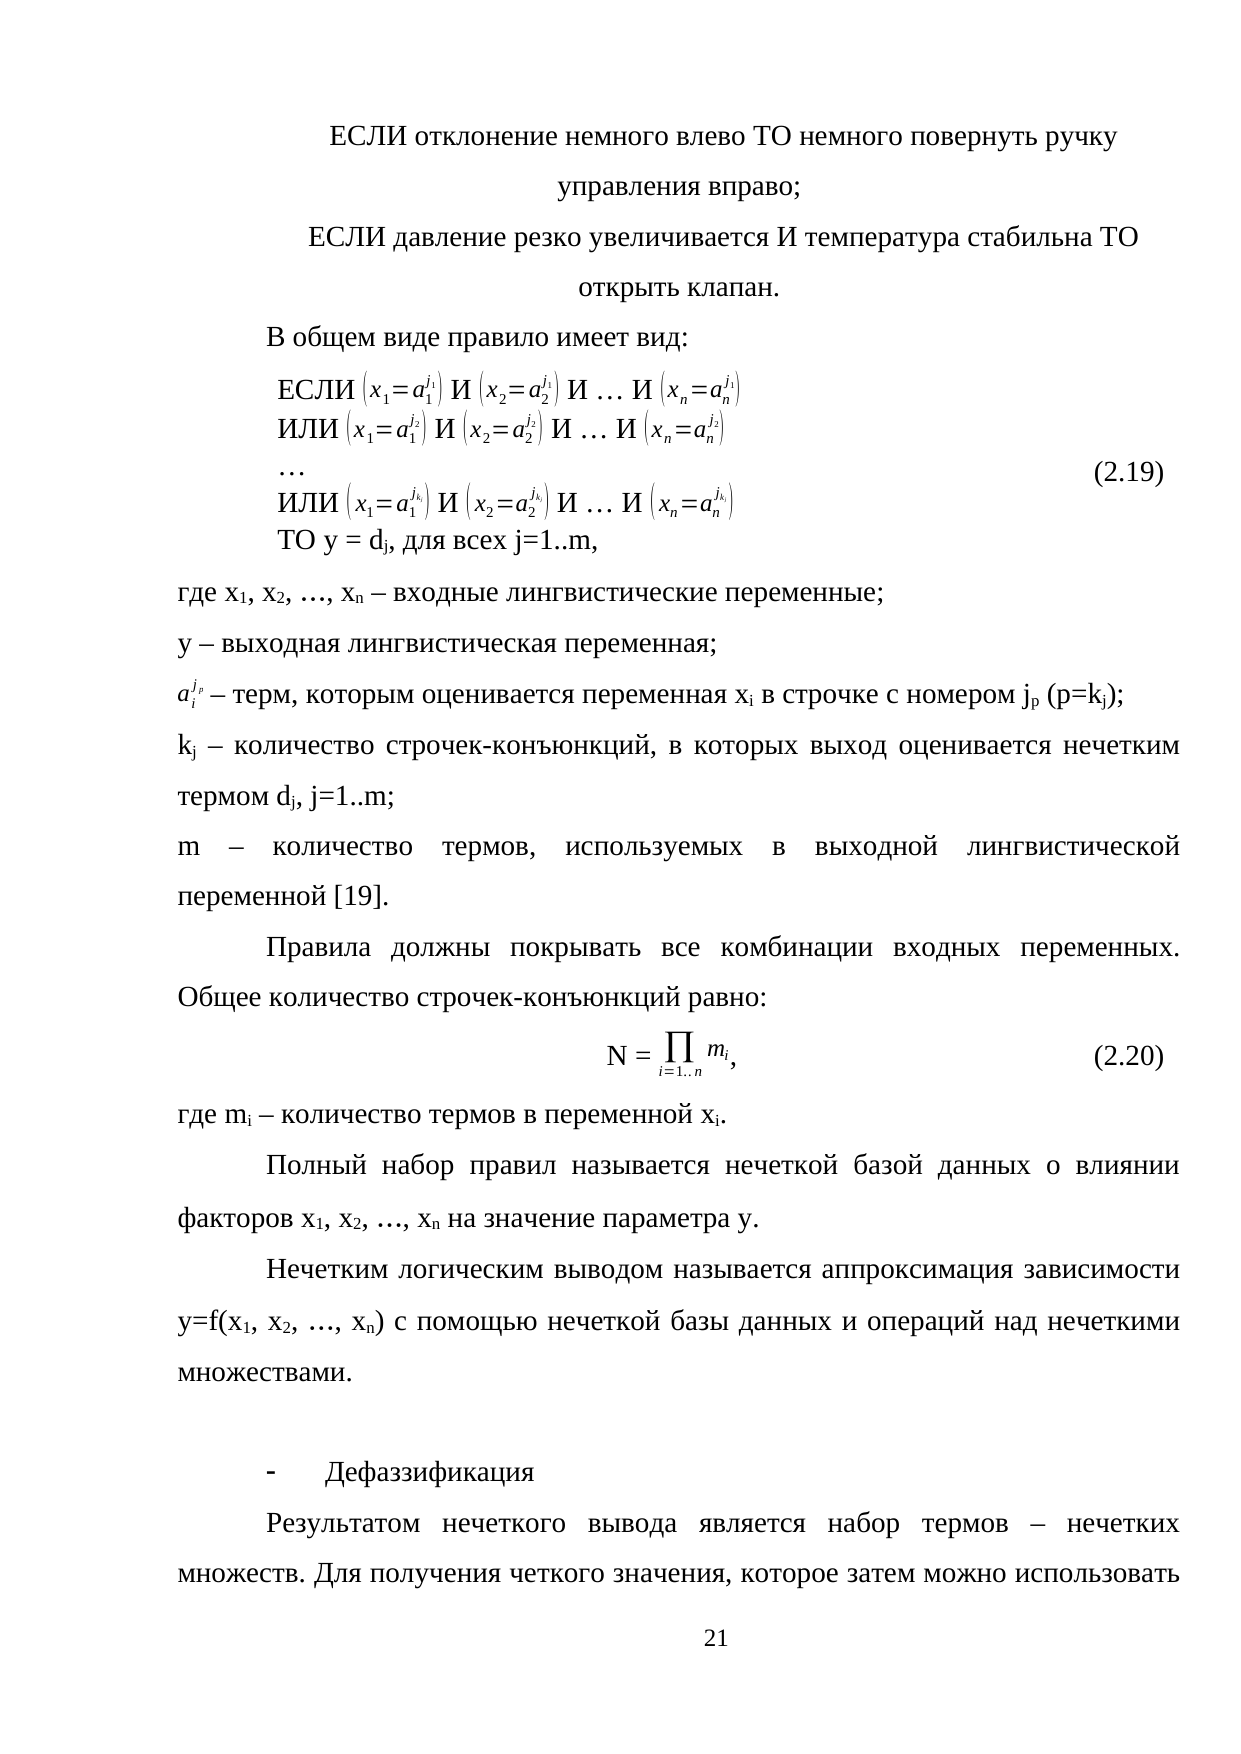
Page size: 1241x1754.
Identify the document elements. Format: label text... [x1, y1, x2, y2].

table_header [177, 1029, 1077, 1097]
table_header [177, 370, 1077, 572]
subtitle Дефаззификация [177, 1454, 1181, 1488]
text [177, 1505, 1181, 1589]
text ЕСЛИ отклонение немного влево ТО немного повернуть ручку управления вправо; [177, 118, 1181, 202]
text где mi – количество термов в переменной xi. [177, 1097, 1181, 1130]
text m – количество термов, используемых в выходной лингвистической переменной [19]. [177, 828, 1181, 912]
text В общем виде правило имеет вид: [177, 319, 1181, 353]
text Полный набор правил называется нечеткой базой данных о влиянии факторов x1, x2, …, xn на значение параметра y. [177, 1147, 1181, 1233]
text y – выходная лингвистическая переменная; [177, 625, 1181, 658]
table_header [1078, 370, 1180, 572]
text где x1, x2, …, xn – входные лингвистические переменные; [177, 572, 1181, 607]
text Нечетким логическим выводом называется аппроксимация зависимости y=f(x1, x2, …, xn) с помощью нечеткой базы данных и операций над нечеткими множествами. [177, 1251, 1181, 1387]
text – терм, которым оценивается переменная xi в строчке с номером jp (p=kj); [177, 675, 1181, 711]
text ЕСЛИ давление резко увеличивается И температура стабильна ТО открыть клапан. [177, 219, 1181, 303]
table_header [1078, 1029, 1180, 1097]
text Правила должны покрывать все комбинации входных переменных. Общее количество строчек-конъюнкций равно: [177, 929, 1181, 1012]
text kj – количество строчек-конъюнкций, в которых выход оценивается нечетким термом dj, j=1..m; [177, 727, 1181, 811]
